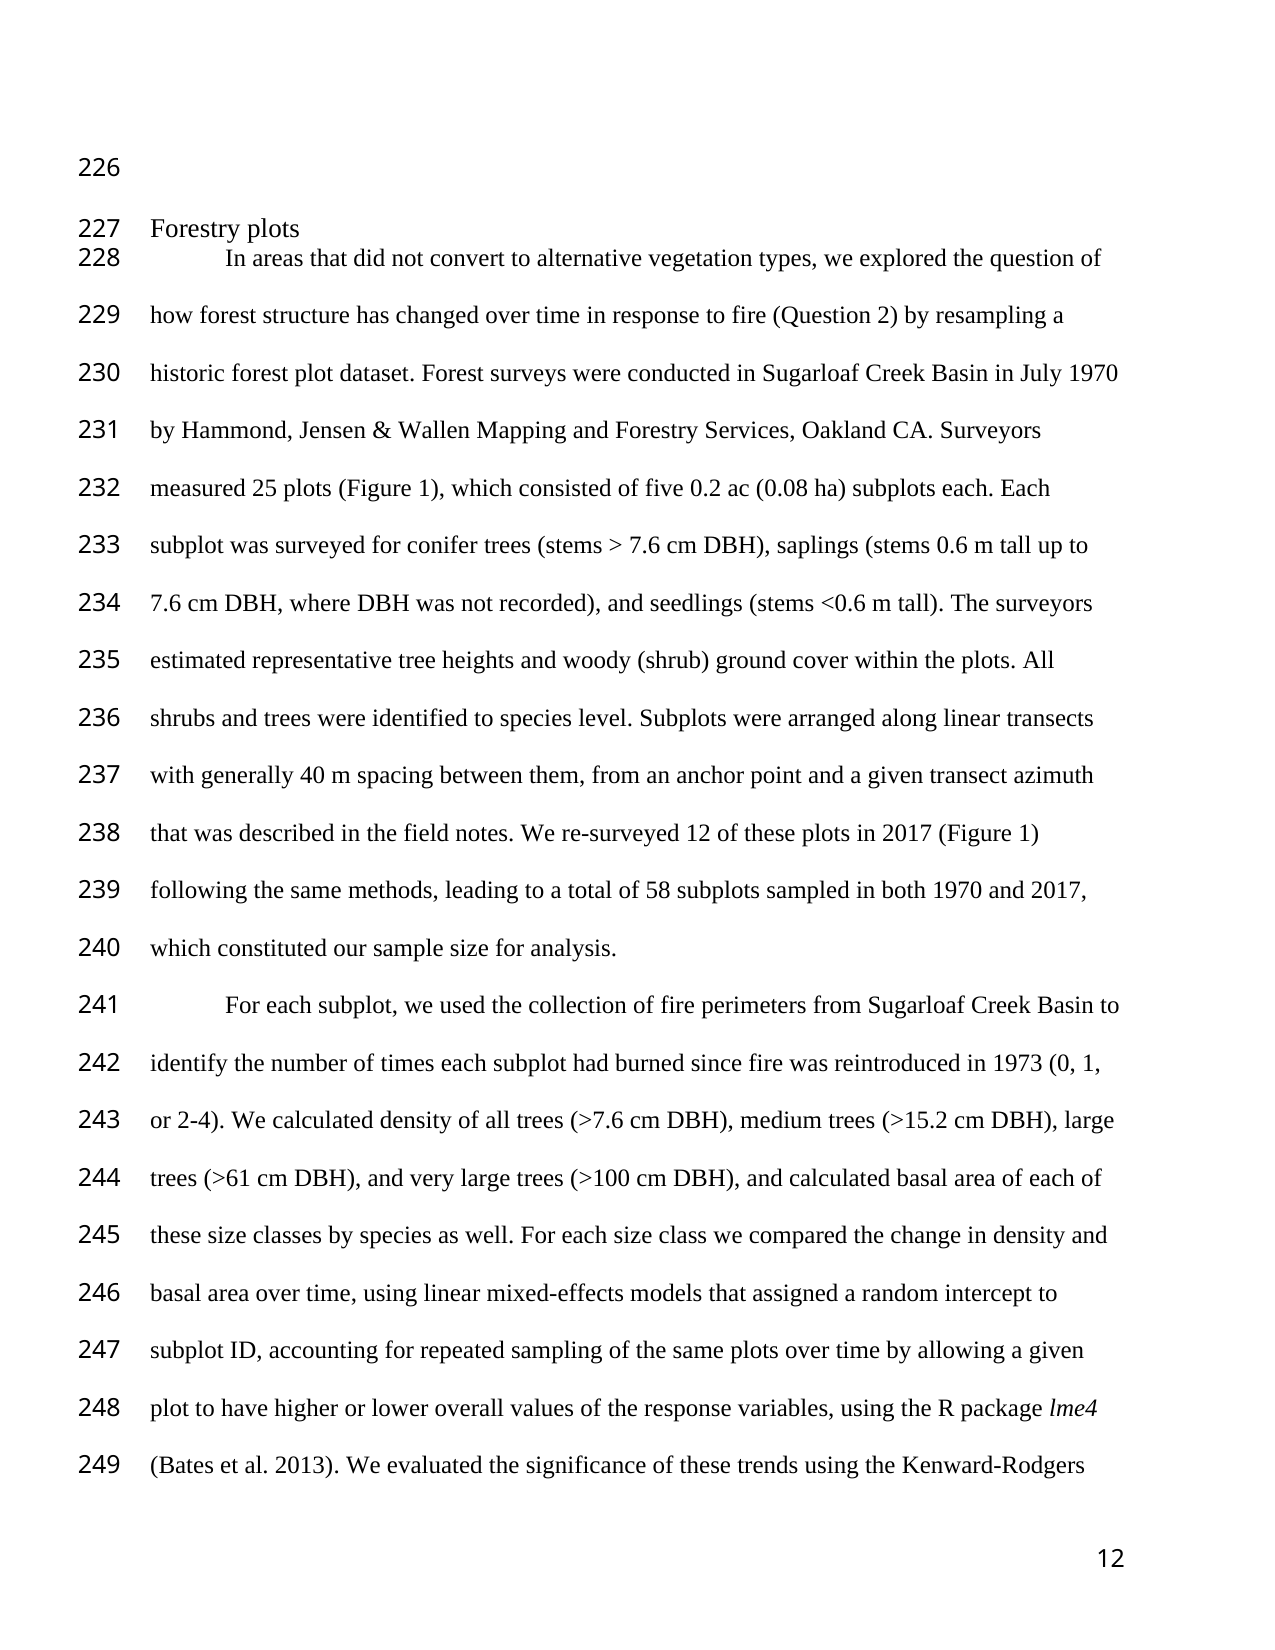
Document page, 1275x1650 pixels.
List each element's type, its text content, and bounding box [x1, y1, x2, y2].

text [150, 990, 1125, 1479]
text In areas that did not convert to alternative vegetation types, we explored the question of how forest structure has changed over time in response to fire (Question 2) by resampling a historic forest plot dataset. Forest surveys were conducted in Sugarloaf Creek Basin in July 1970 by Hammond, Jensen & Wallen Mapping and Forestry Services, Oakland CA. Surveyors measured 25 plots (Figure 1), which consisted of five 0.2 ac (0.08 ha) subplots each. Each subplot was surveyed for conifer trees (stems > 7.6 cm DBH), saplings (stems 0.6 m tall up to 7.6 cm DBH, where DBH was not recorded), and seedlings (stems <0.6 m tall). The surveyors estimated representative tree heights and woody (shrub) ground cover within the plots. All shrubs and trees were identified to species level. Subplots were arranged along linear transects with generally 40 m spacing between them, from an anchor point and a given transect azimuth that was described in the field notes. We re-surveyed 12 of these plots in 2017 (Figure 1) following the same methods, leading to a total of 58 subplots sampled in both 1970 and 2017, which constituted our sample size for analysis. [150, 243, 1125, 962]
subtitle Forestry plots [150, 212, 1125, 243]
